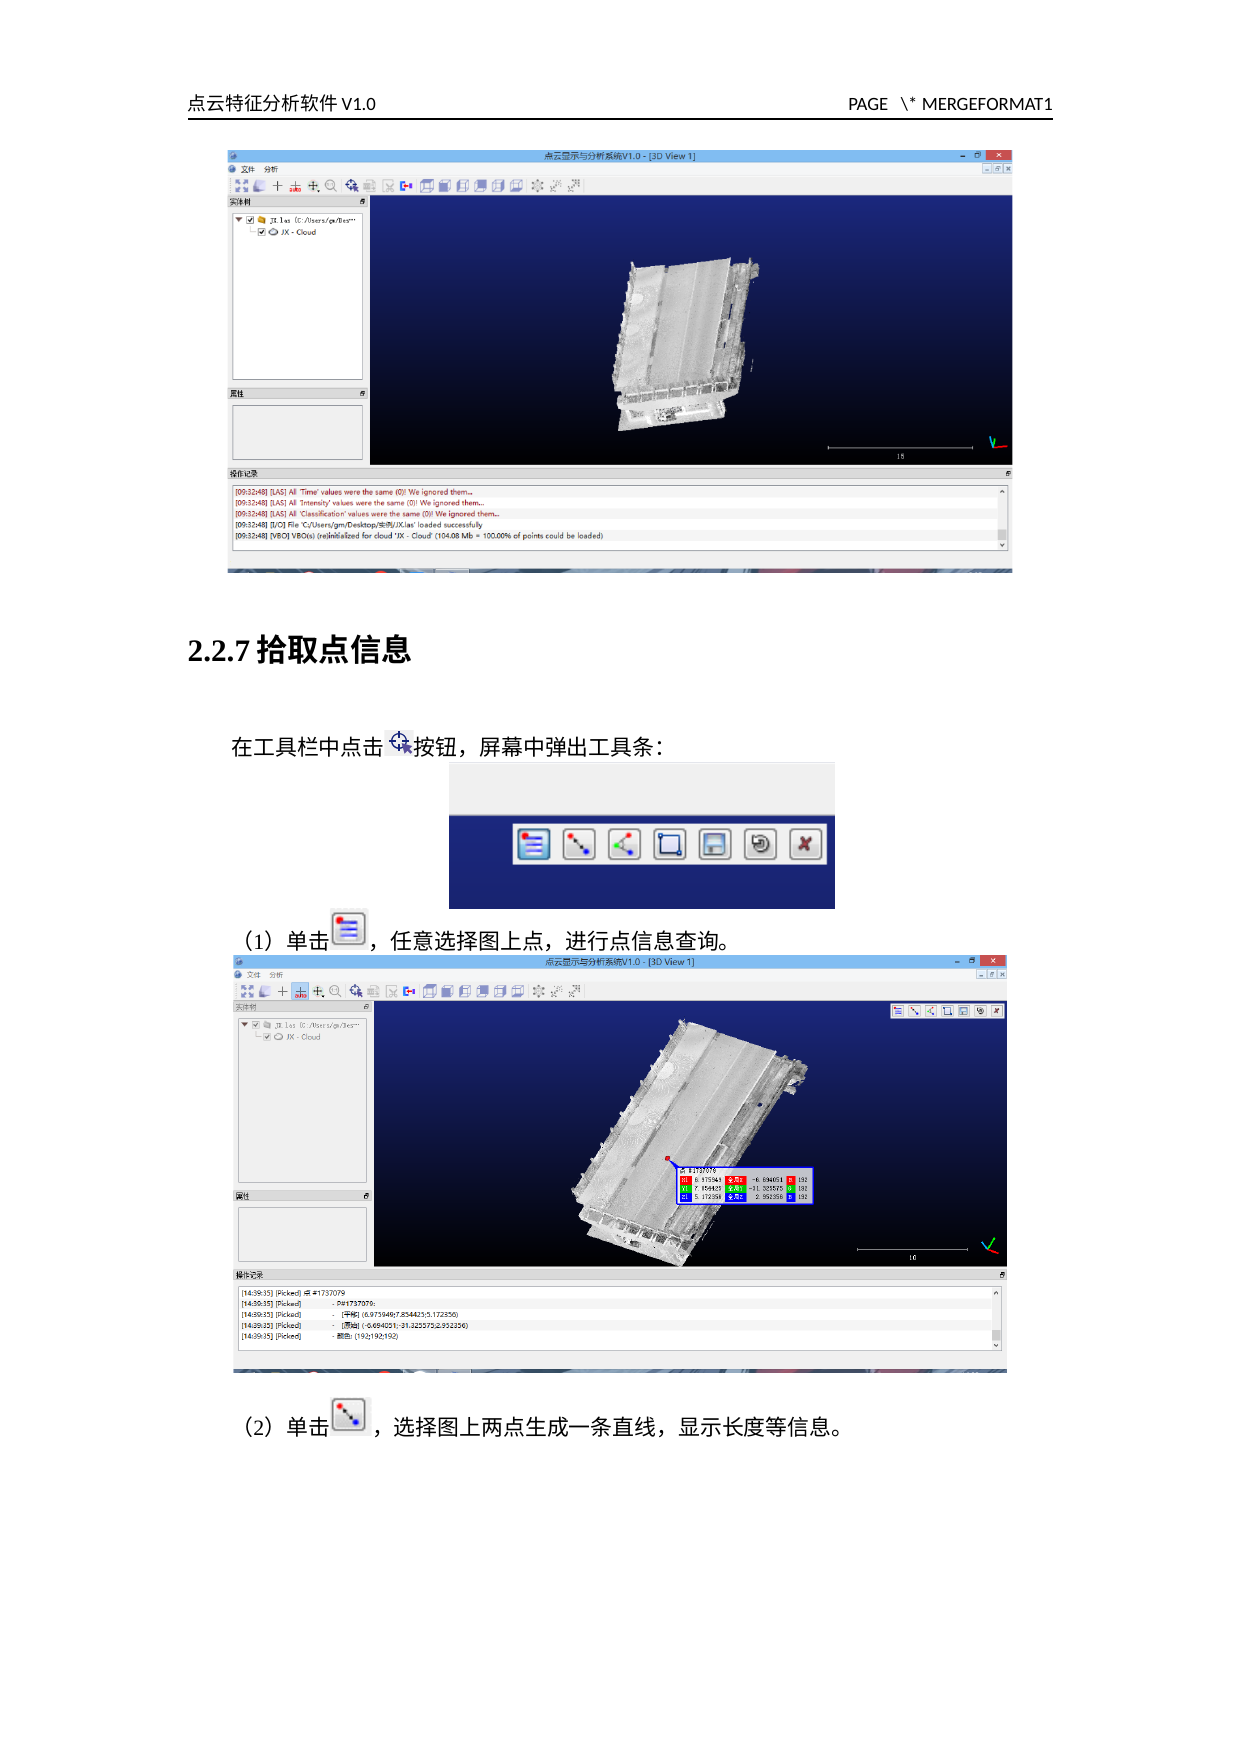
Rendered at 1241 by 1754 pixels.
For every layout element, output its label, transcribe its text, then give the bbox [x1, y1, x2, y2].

picture [233, 955, 1007, 1373]
picture [329, 1397, 372, 1436]
list （2）单击，选择图上两点生成一条直线，显示长度等信息。 [231, 1398, 1053, 1441]
picture [384, 730, 414, 756]
text 在工具栏中点击按钮，屏幕中弹出工具条： [187, 730, 1053, 762]
picture [449, 762, 835, 909]
picture [227, 150, 1013, 573]
picture [329, 908, 369, 950]
list （1）单击，任意选择图上点，进行点信息查询。 [231, 909, 1053, 956]
subtitle 2.2.7拾取点信息 [187, 625, 1053, 670]
